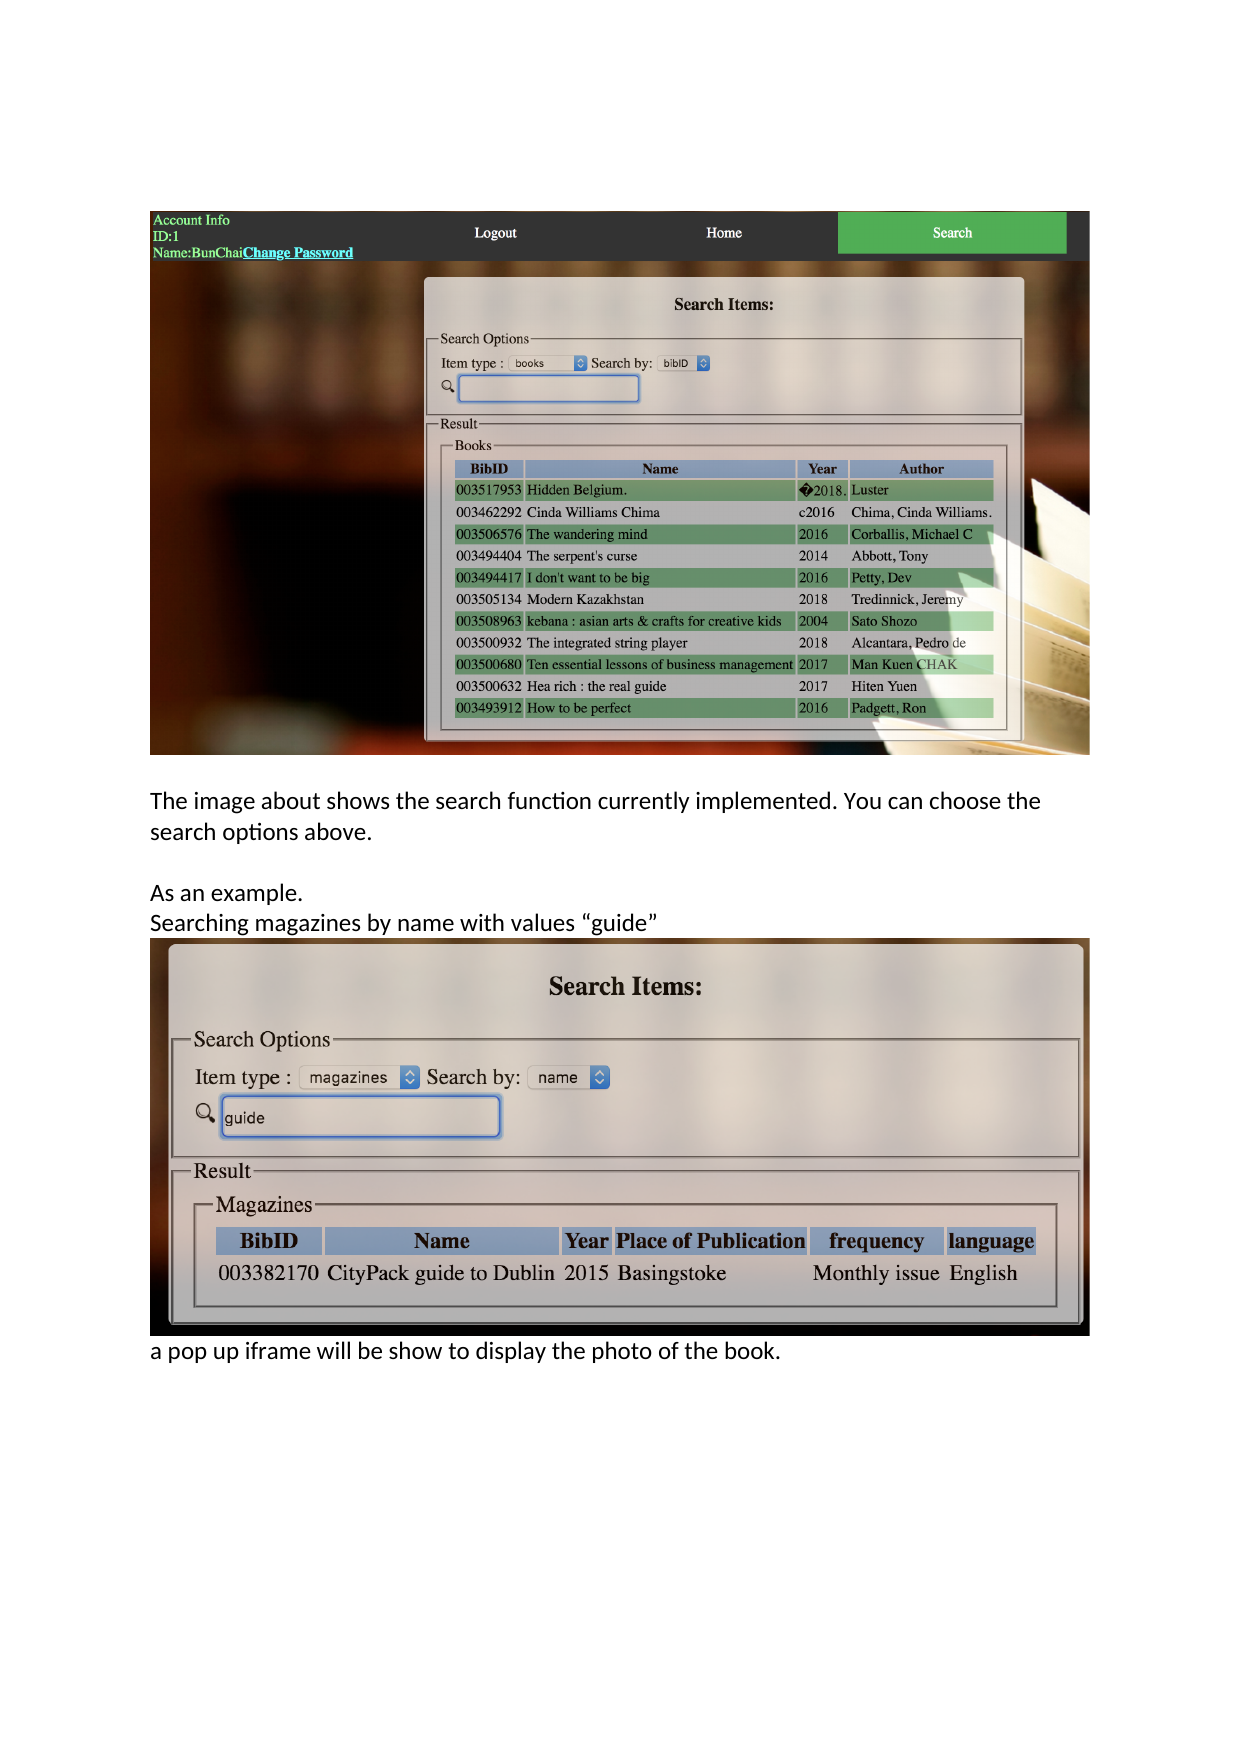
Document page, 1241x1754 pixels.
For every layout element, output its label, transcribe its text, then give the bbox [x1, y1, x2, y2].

text The image about shows the search function currently implemented. You can choose the search options above. [150, 785, 1090, 846]
picture [150, 211, 1090, 755]
text As an example. [150, 877, 1090, 907]
picture [150, 938, 1090, 1336]
text a pop up iframe will be show to display the photo of the book. [150, 1336, 1090, 1366]
text Searching magazines by name with values “guide” [150, 907, 1090, 938]
